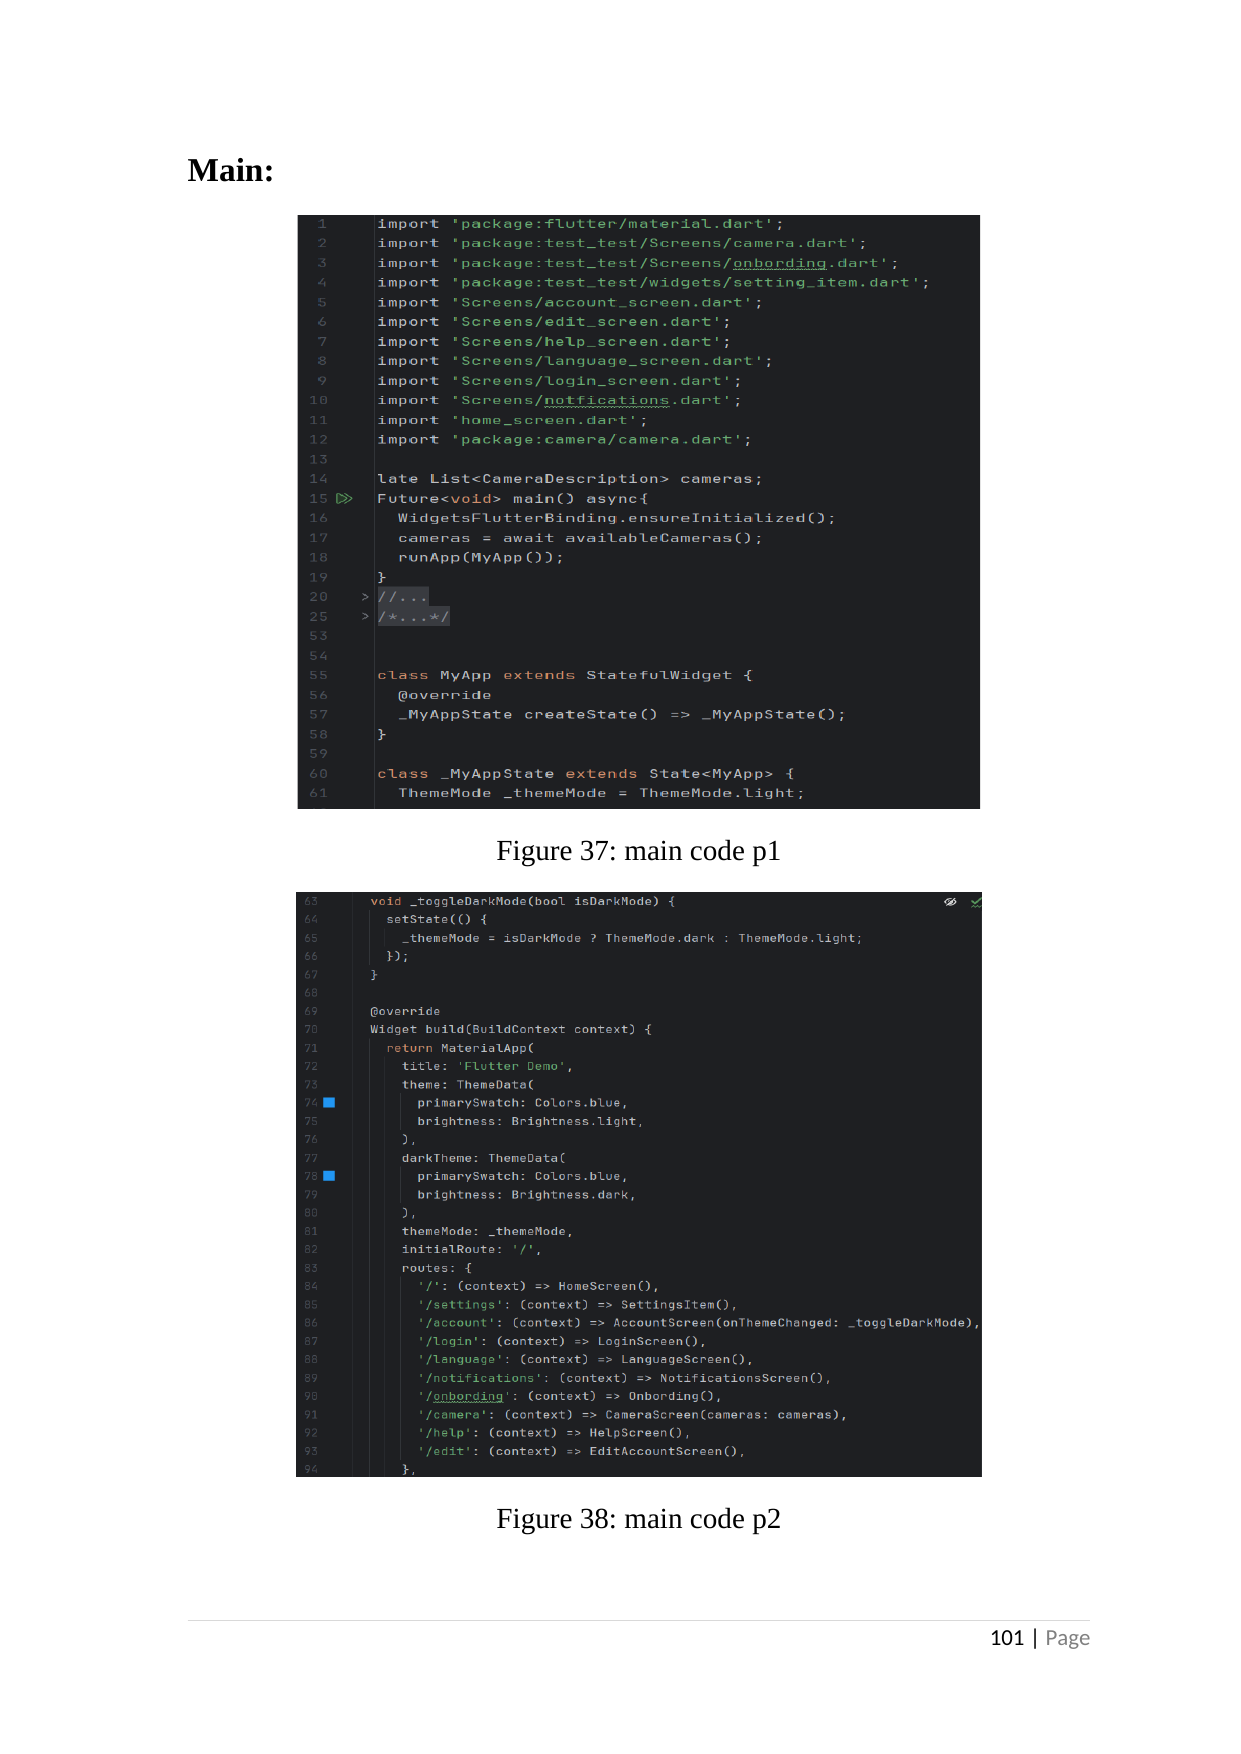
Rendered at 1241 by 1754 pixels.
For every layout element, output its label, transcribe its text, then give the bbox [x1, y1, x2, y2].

text Figure 37: main code p1 [187, 833, 1090, 867]
picture [297, 215, 981, 809]
text Figure 38: main code p2 [187, 1501, 1090, 1535]
picture [296, 892, 982, 1477]
text Main: [187, 150, 1090, 188]
